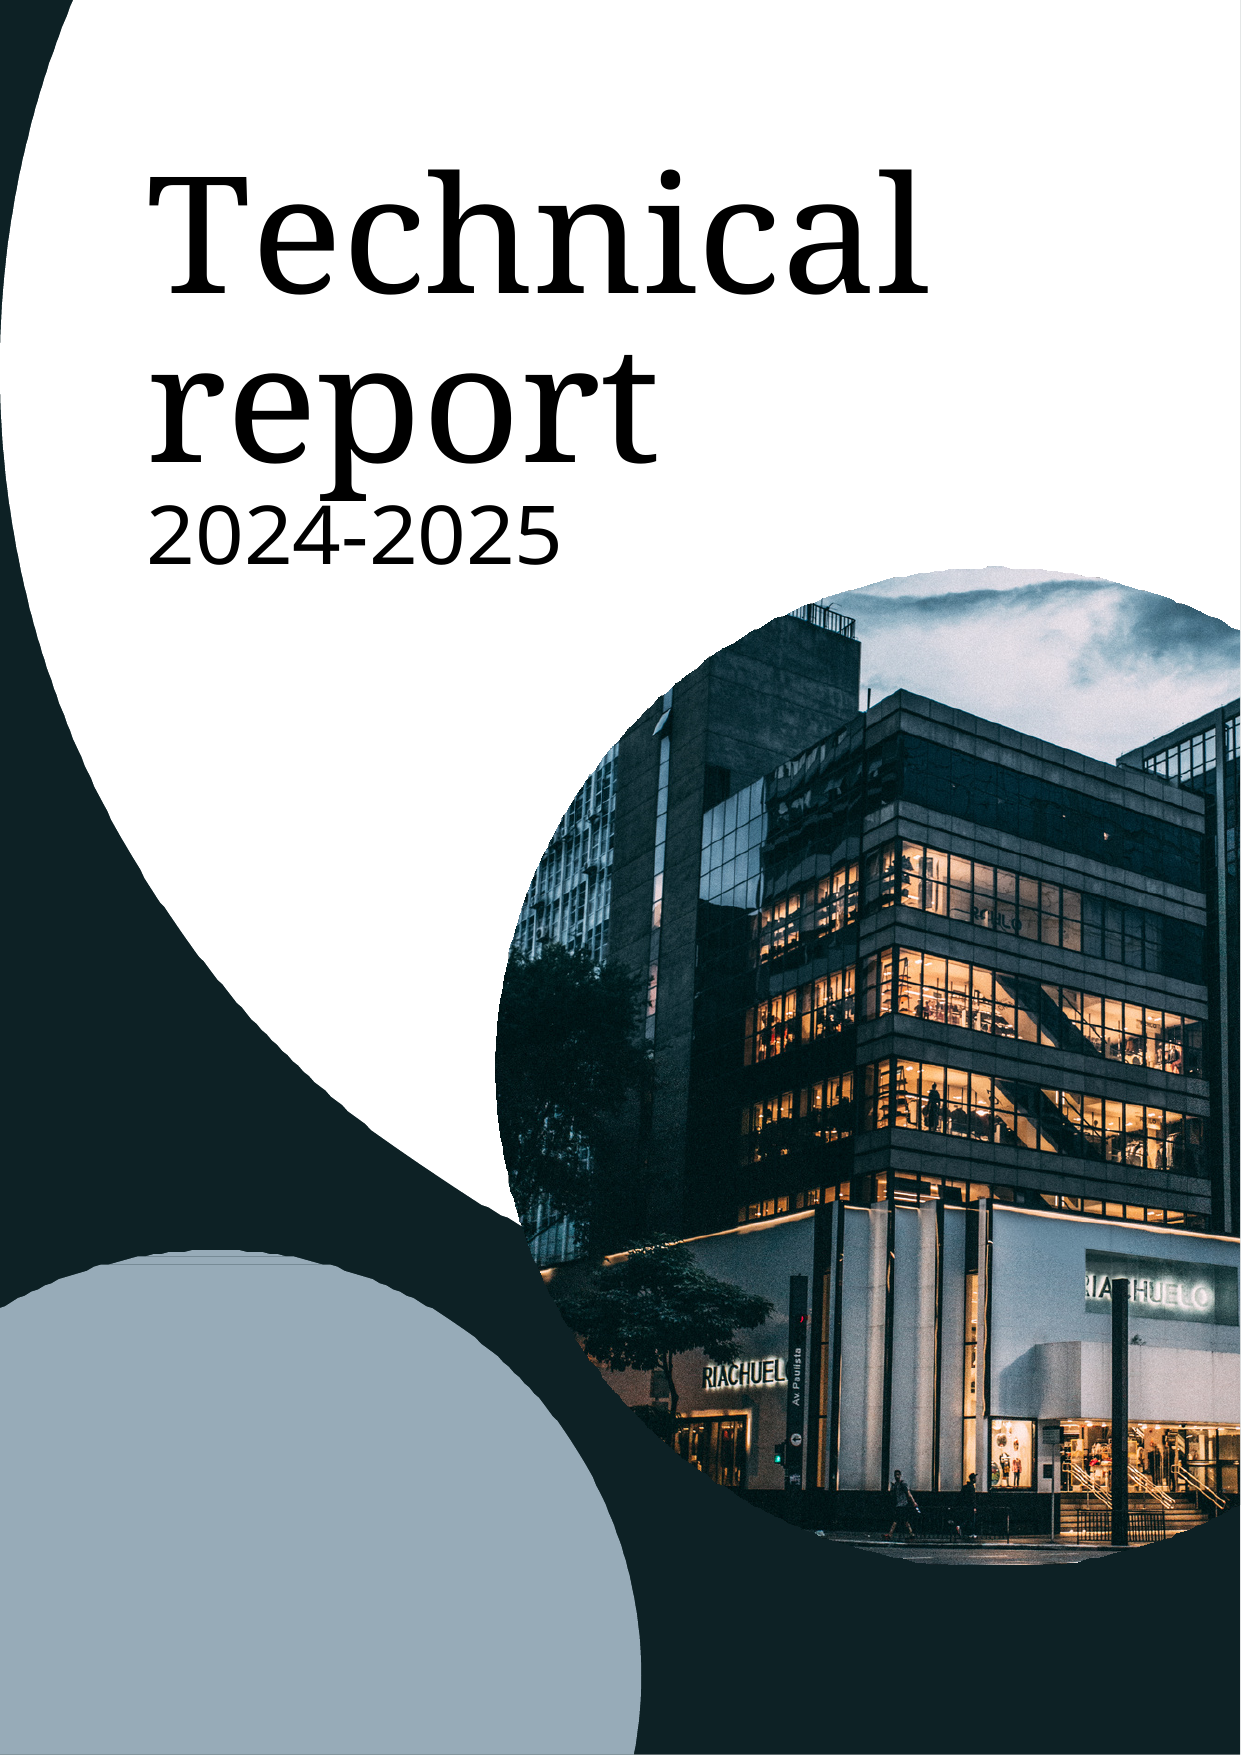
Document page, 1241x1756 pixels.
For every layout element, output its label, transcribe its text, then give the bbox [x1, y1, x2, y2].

text Technical [146, 158, 1065, 327]
text report [146, 327, 1065, 496]
picture [495, 564, 1241, 1565]
text 2024-2025 [146, 496, 1065, 582]
